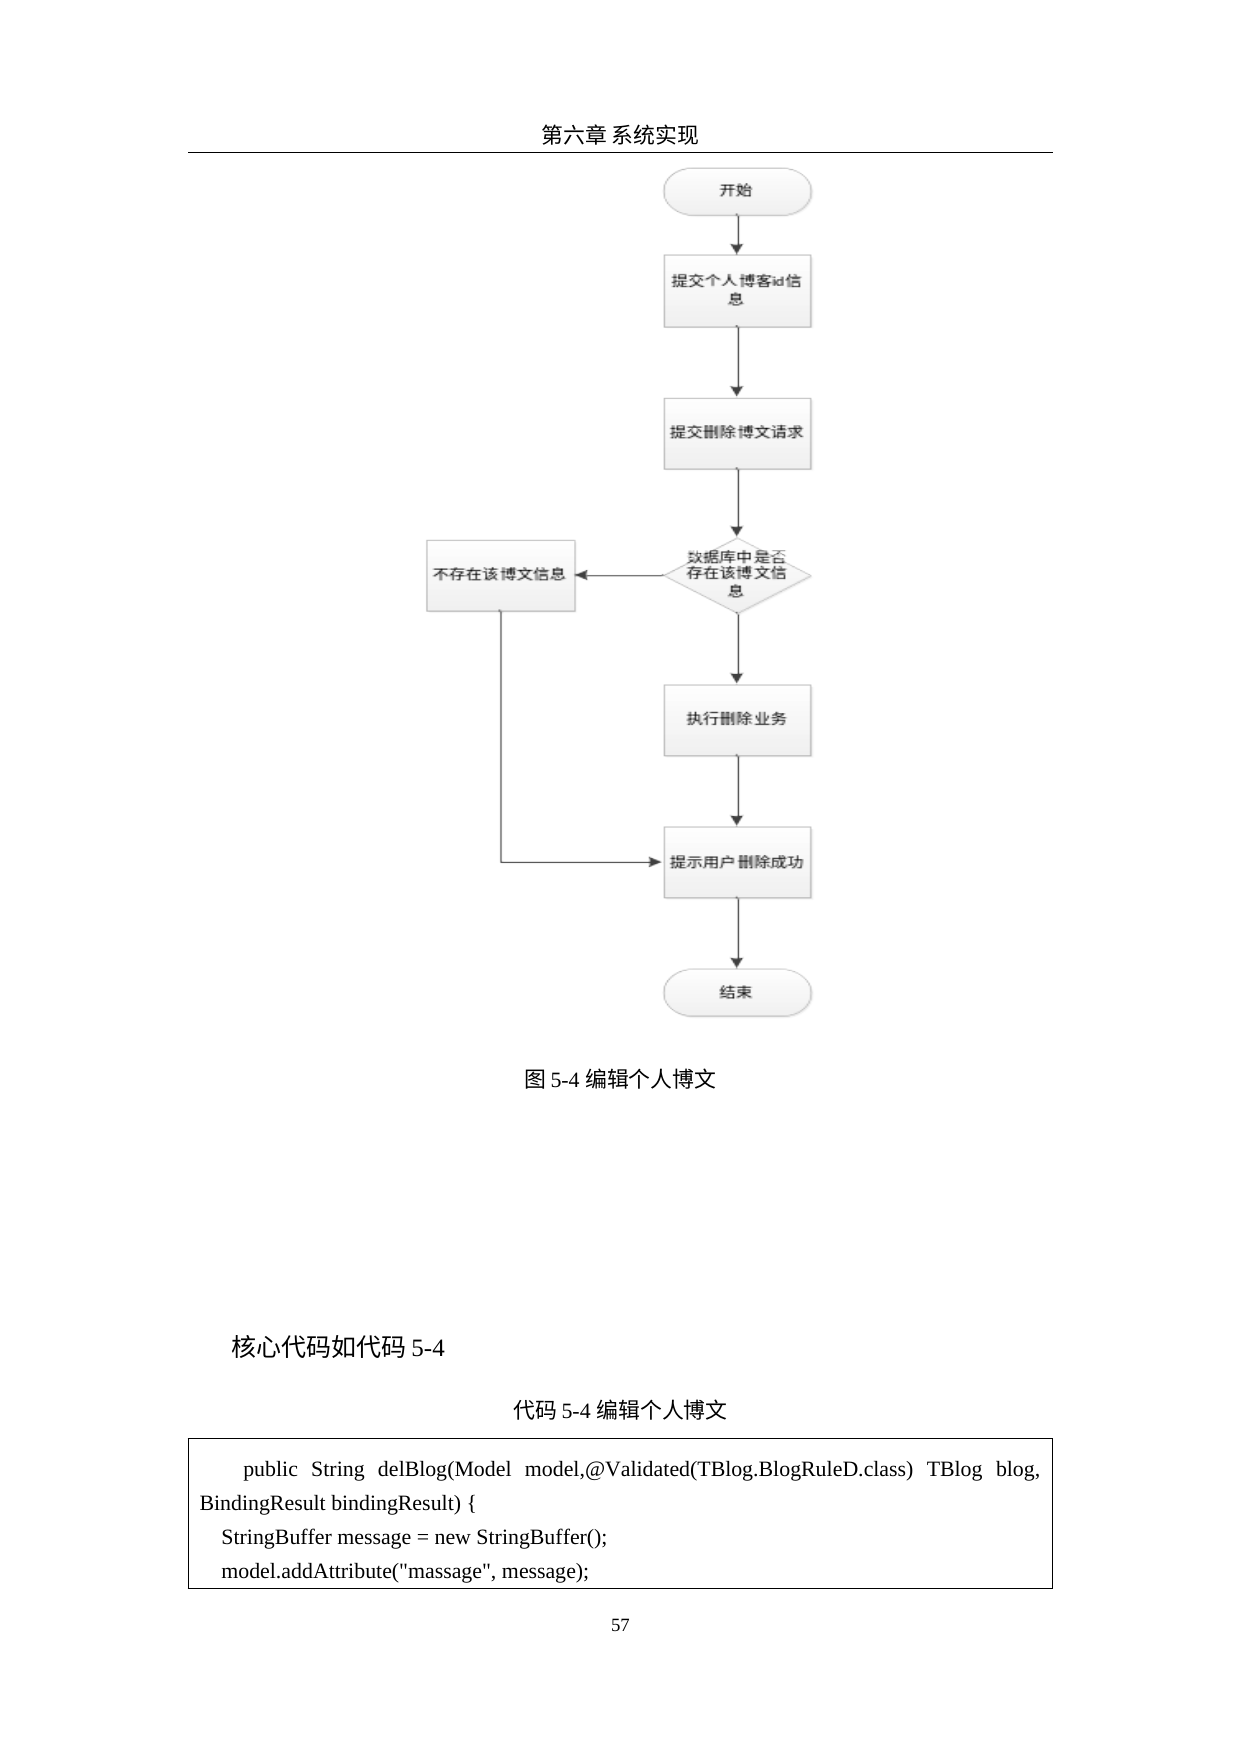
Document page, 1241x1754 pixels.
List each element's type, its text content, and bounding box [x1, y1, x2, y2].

text 代码 5-4 编辑个人博文 [187, 1392, 1053, 1426]
text 核心代码如代码5-4 [187, 1311, 1053, 1379]
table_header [189, 1439, 1052, 1587]
text 图5-4 编辑个人博文 [187, 1061, 1053, 1095]
